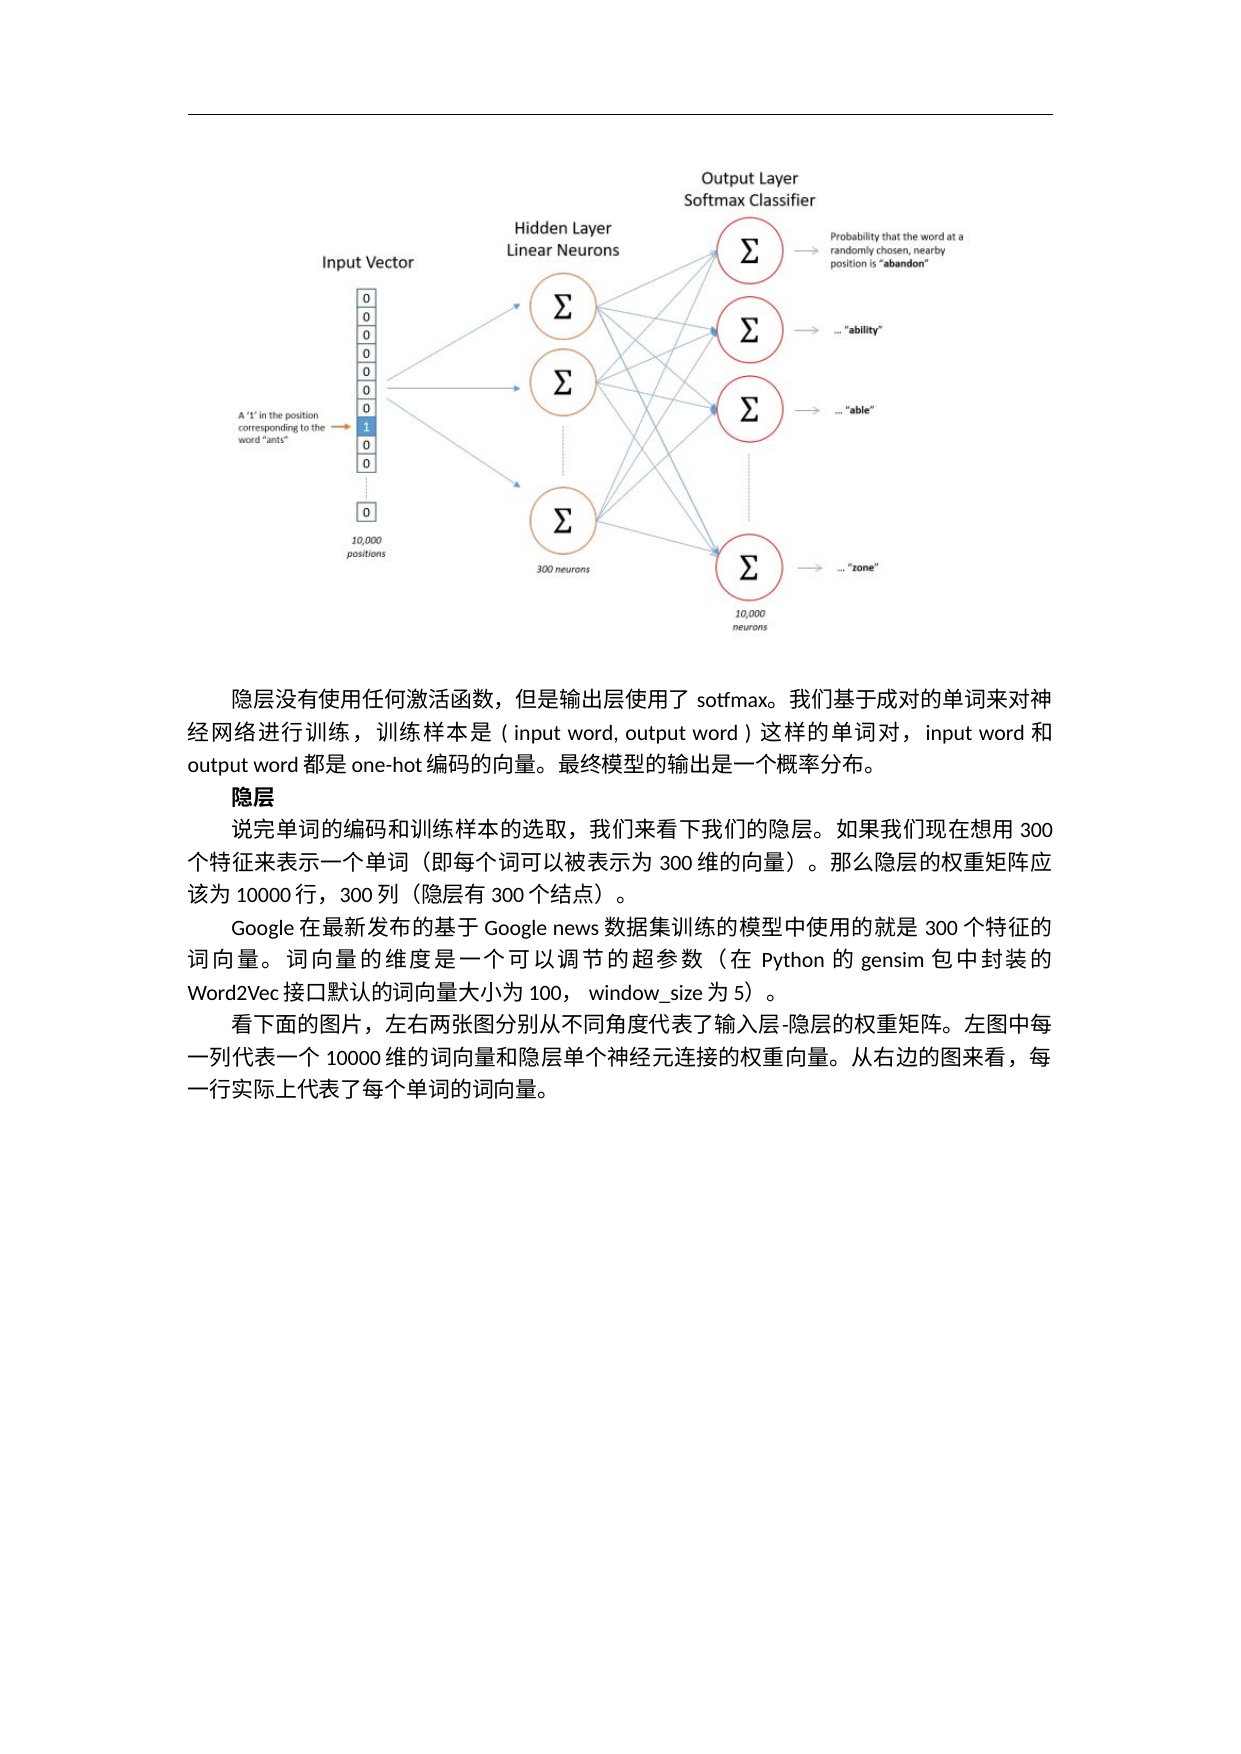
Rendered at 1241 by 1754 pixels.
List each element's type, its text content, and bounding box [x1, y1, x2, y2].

text 说完单词的编码和训练样本的选取，我们来看下我们的隐层。如果我们现在想用300个特征来表示一个单词（即每个词可以被表示为300维的向量）。那么隐层的权重矩阵应该为10000行，300列（隐层有300个结点）。 [187, 812, 1053, 909]
text 隐层 [187, 779, 1053, 812]
text 看下面的图片，左右两张图分别从不同角度代表了输入层-隐层的权重矩阵。左图中每一列代表一个10000维的词向量和隐层单个神经元连接的权重向量。从右边的图来看，每一行实际上代表了每个单词的词向量。 [187, 1007, 1053, 1104]
picture [231, 162, 996, 640]
text 隐层没有使用任何激活函数，但是输出层使用了sotfmax。我们基于成对的单词来对神经网络进行训练，训练样本是 ( input word, output word ) 这样的单词对，input word和output word都是one-hot编码的向量。最终模型的输出是一个概率分布。 [187, 682, 1053, 779]
text Google在最新发布的基于Google news数据集训练的模型中使用的就是300个特征的词向量。词向量的维度是一个可以调节的超参数（在Python的gensim包中封装的Word2Vec接口默认的词向量大小为100， window_size为5）。 [187, 909, 1053, 1007]
